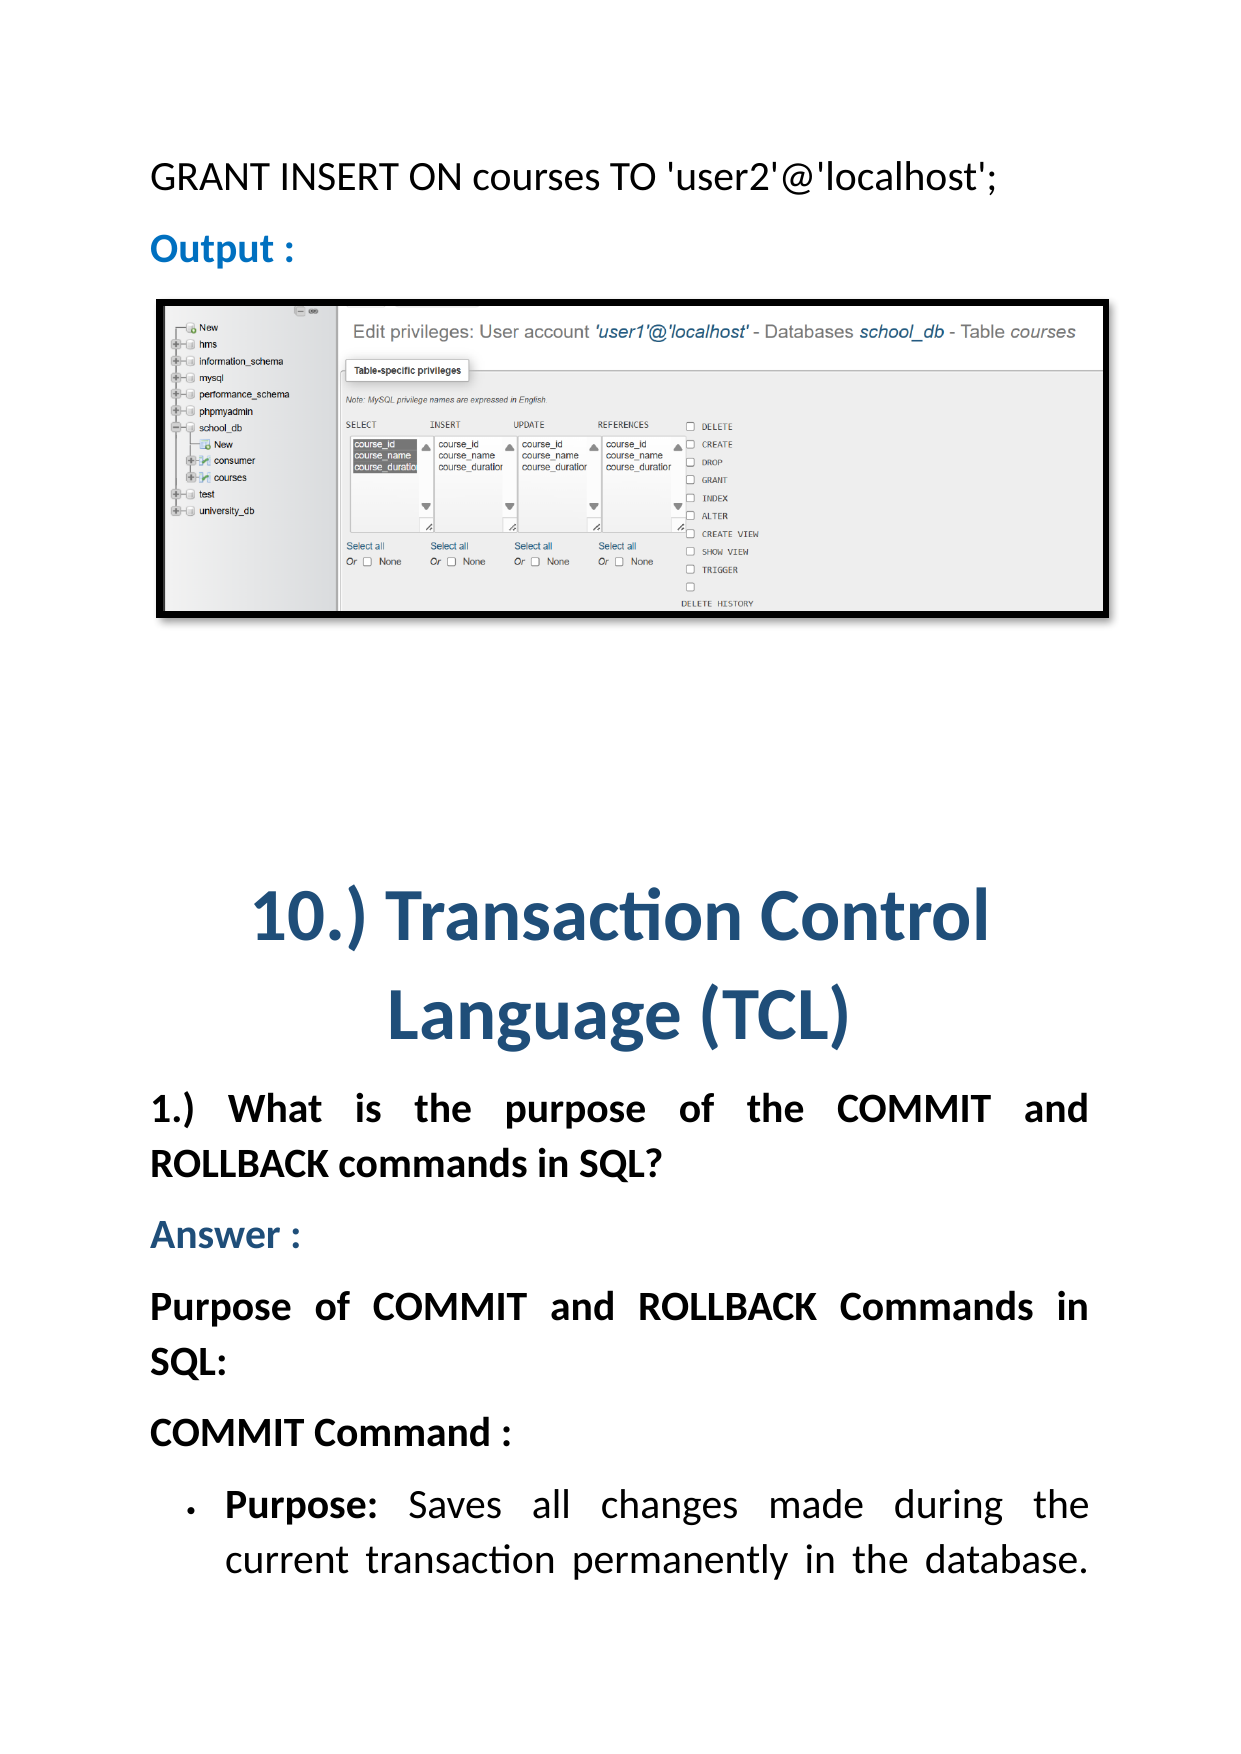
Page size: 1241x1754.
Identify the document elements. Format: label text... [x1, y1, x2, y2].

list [187, 1478, 1090, 1583]
text Answer : [150, 1208, 1090, 1259]
text GRANT INSERT ON courses TO 'user2'@'localhost'; [150, 150, 1090, 201]
text 10.) Transaction Control Language (TCL) [150, 867, 1090, 1058]
text Purpose of COMMIT and ROLLBACK Commands in SQL: [150, 1280, 1090, 1386]
picture [163, 306, 1103, 611]
text 1.) What is the purpose of the COMMIT and ROLLBACK commands in SQL? [150, 1082, 1090, 1187]
text COMMIT Command : [150, 1406, 1090, 1457]
text Output : [150, 222, 1090, 272]
